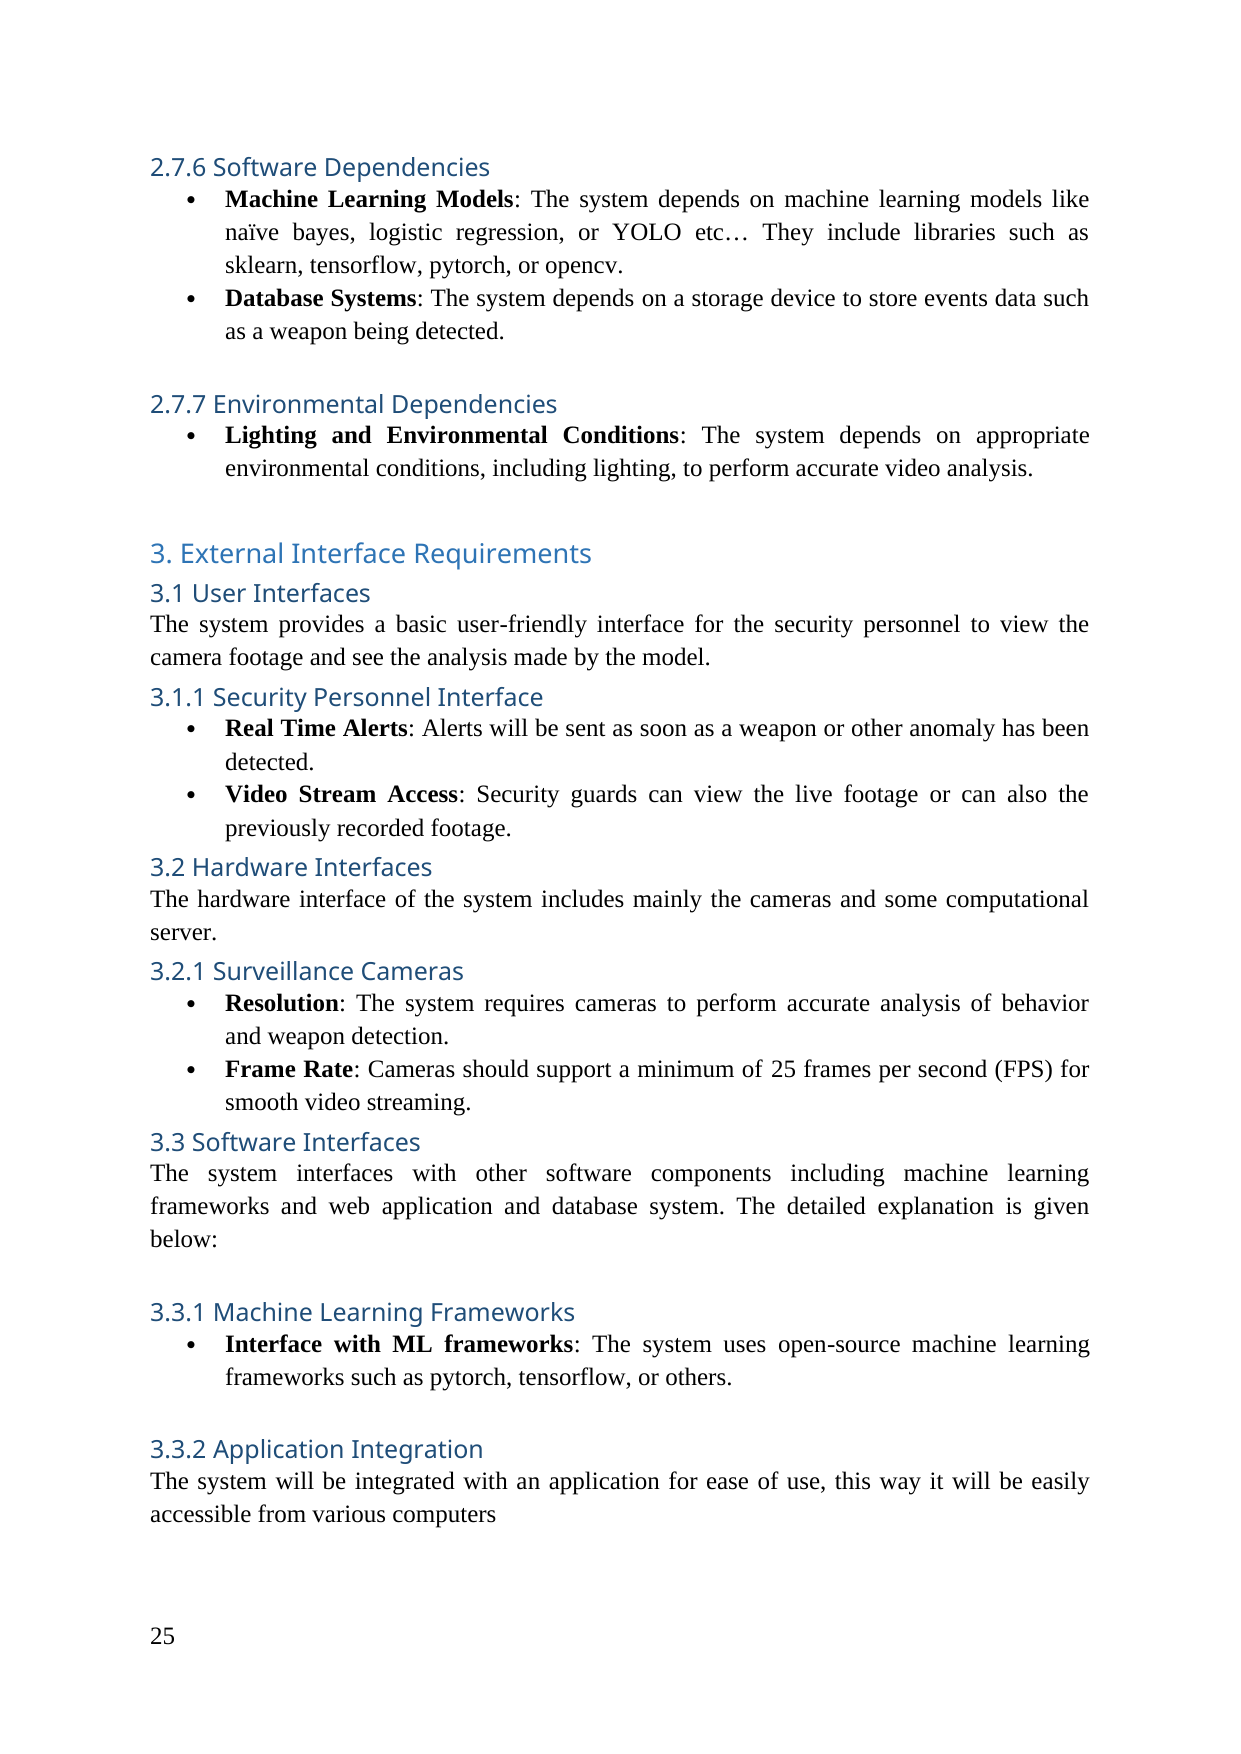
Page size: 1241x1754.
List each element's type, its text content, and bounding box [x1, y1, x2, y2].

list Database Systems: The system depends on a storage device to store events data such as a weapon being detected. [187, 283, 1090, 345]
list Resolution: The system requires cameras to perform accurate analysis of behavior and weapon detection. [187, 988, 1090, 1050]
subtitle 3.2 Hardware Interfaces [150, 850, 1090, 884]
list Lighting and Environmental Conditions: The system depends on appropriate environmental conditions, including lighting, to perform accurate video analysis. [187, 420, 1090, 482]
subtitle 3.2.1 Surveillance Cameras [150, 954, 1090, 988]
text The system provides a basic user-friendly interface for the security personnel to view the camera footage and see the analysis made by the model. [150, 609, 1090, 671]
text The system will be integrated with an application for ease of use, this way it will be easily accessible from various computers [150, 1466, 1090, 1528]
text The system interfaces with other software components including machine learning frameworks and web application and database system. The detailed explanation is given below: [150, 1158, 1090, 1253]
subtitle 3.3.1 Machine Learning Frameworks [150, 1295, 1090, 1329]
subtitle 3.3.2 Application Integration [150, 1432, 1090, 1466]
list Real Time Alerts: Alerts will be sent as soon as a weapon or other anomaly has been detected. [187, 713, 1090, 775]
subtitle 3.3 Software Interfaces [150, 1124, 1090, 1158]
subtitle 3.1.1 Security Personnel Interface [150, 679, 1090, 713]
list Video Stream Access: Security guards can view the live footage or can also the previously recorded footage. [187, 779, 1090, 841]
subtitle 2.7.6 Software Dependencies [150, 150, 1090, 184]
list Frame Rate: Cameras should support a minimum of 25 frames per second (FPS) for smooth video streaming. [187, 1054, 1090, 1116]
list Interface with ML frameworks: The system uses open-source machine learning frameworks such as pytorch, tensorflow, or others. [187, 1329, 1090, 1391]
text The hardware interface of the system includes mainly the cameras and some computational server. [150, 884, 1090, 946]
subtitle 2.7.7 Environmental Dependencies [150, 386, 1090, 420]
list Machine Learning Models: The system depends on machine learning models like naïve bayes, logistic regression, or YOLO etc… They include libraries such as sklearn, tensorflow, pytorch, or opencv. [187, 184, 1090, 279]
subtitle 3. External Interface Requirements [150, 534, 1090, 571]
subtitle 3.1 User Interfaces [150, 575, 1090, 609]
